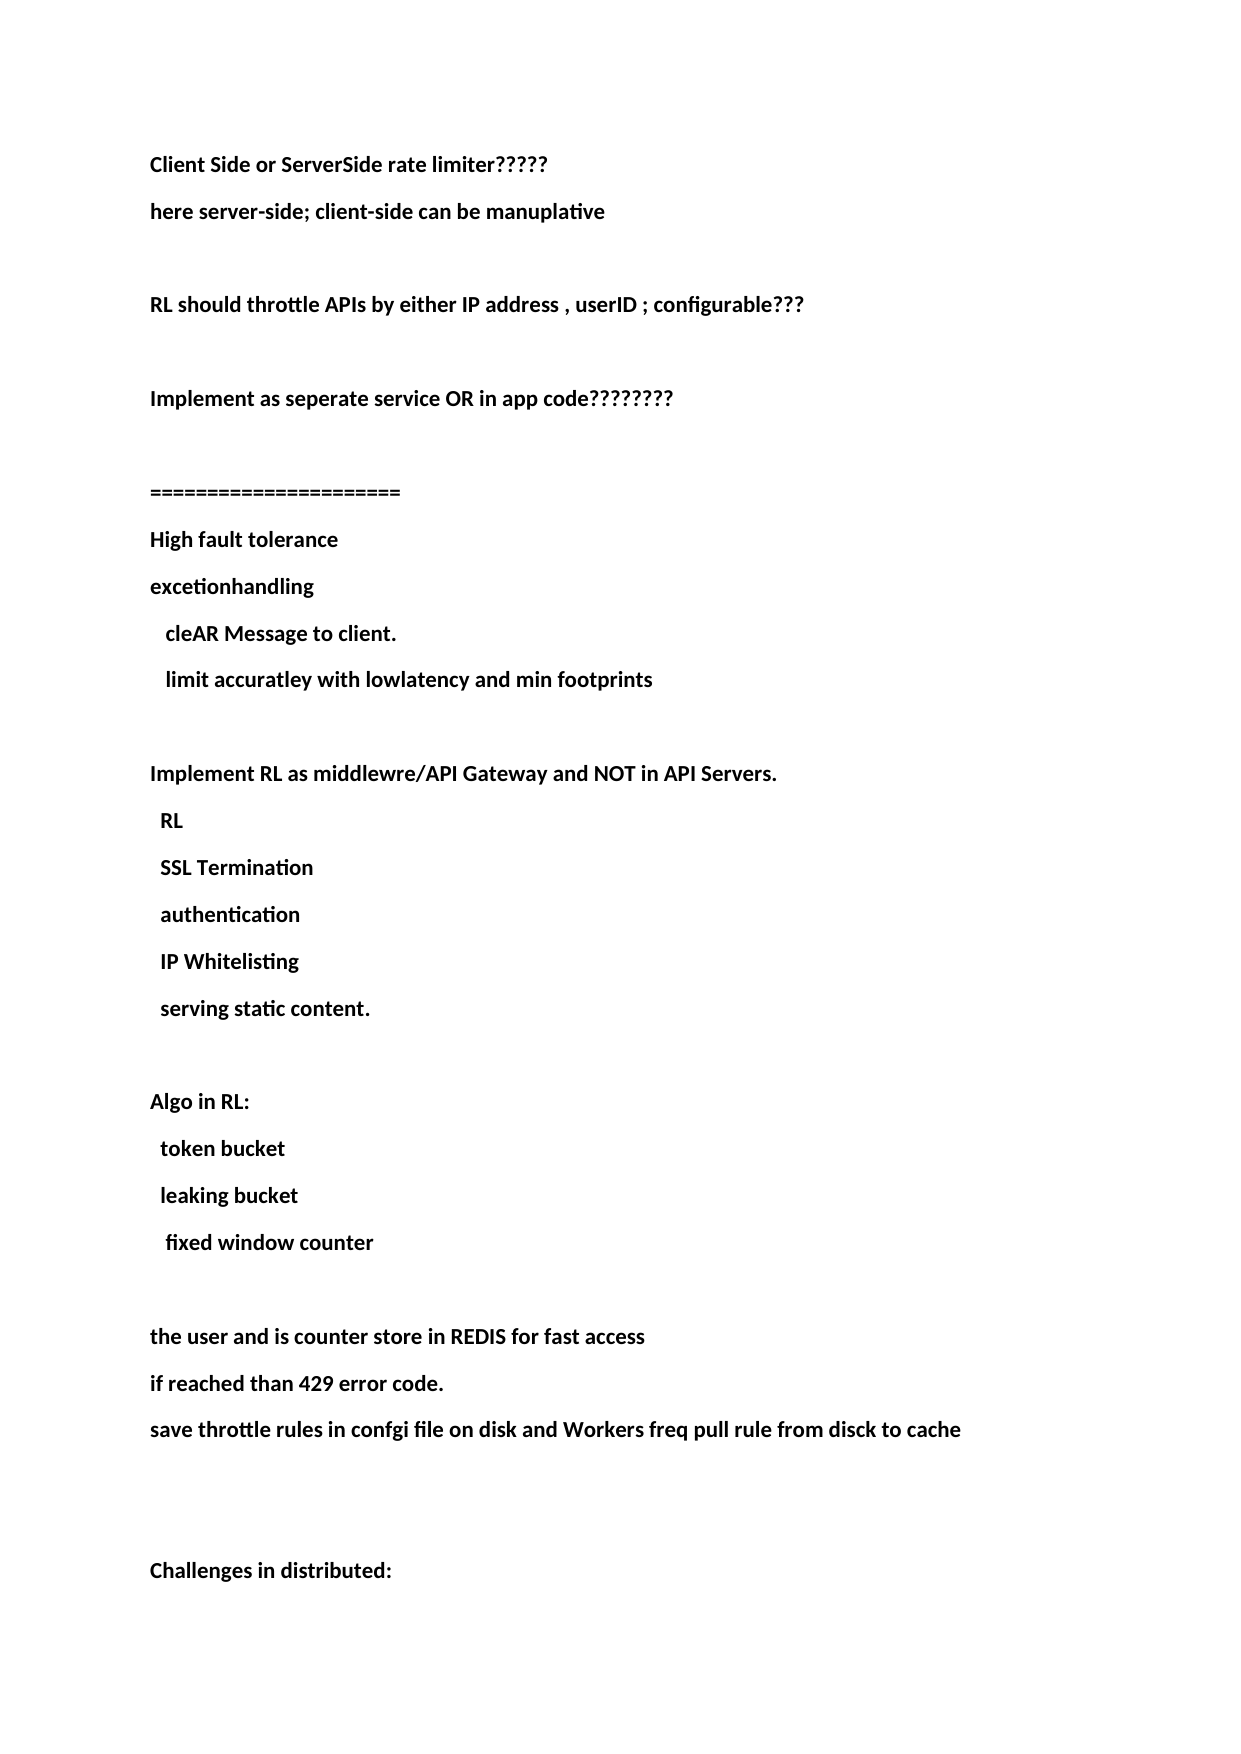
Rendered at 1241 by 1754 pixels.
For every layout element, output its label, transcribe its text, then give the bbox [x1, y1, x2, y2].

text the user and is counter store in REDIS for fast access [150, 1322, 1090, 1350]
text Client Side or ServerSide rate limiter????? [150, 150, 1090, 178]
text here server-side; client-side can be manuplative [150, 197, 1090, 225]
text excetionhandling [150, 572, 1090, 600]
text fixed window counter [150, 1228, 1090, 1256]
text cleAR Message to client. [150, 619, 1090, 647]
text if reached than 429 error code. [150, 1369, 1090, 1397]
text ====================== [150, 478, 1090, 506]
text save throttle rules in confgi file on disk and Workers freq pull rule from disck to cache [150, 1416, 1090, 1444]
text authentication [150, 900, 1090, 928]
text IP Whitelisting [150, 947, 1090, 975]
text serving static content. [150, 994, 1090, 1022]
text token bucket [150, 1134, 1090, 1162]
text leaking bucket [150, 1181, 1090, 1209]
text SSL Termination [150, 853, 1090, 881]
text Challenges in distributed: [150, 1556, 1090, 1584]
text RL should throttle APIs by either IP address , userID ; configurable??? [150, 291, 1090, 319]
text limit accuratley with lowlatency and min footprints [150, 666, 1090, 694]
text High fault tolerance [150, 525, 1090, 553]
text Implement as seperate service OR in app code???????? [150, 384, 1090, 412]
text Implement RL as middlewre/API Gateway and NOT in API Servers. [150, 759, 1090, 787]
text RL [150, 806, 1090, 834]
text Algo in RL: [150, 1087, 1090, 1116]
